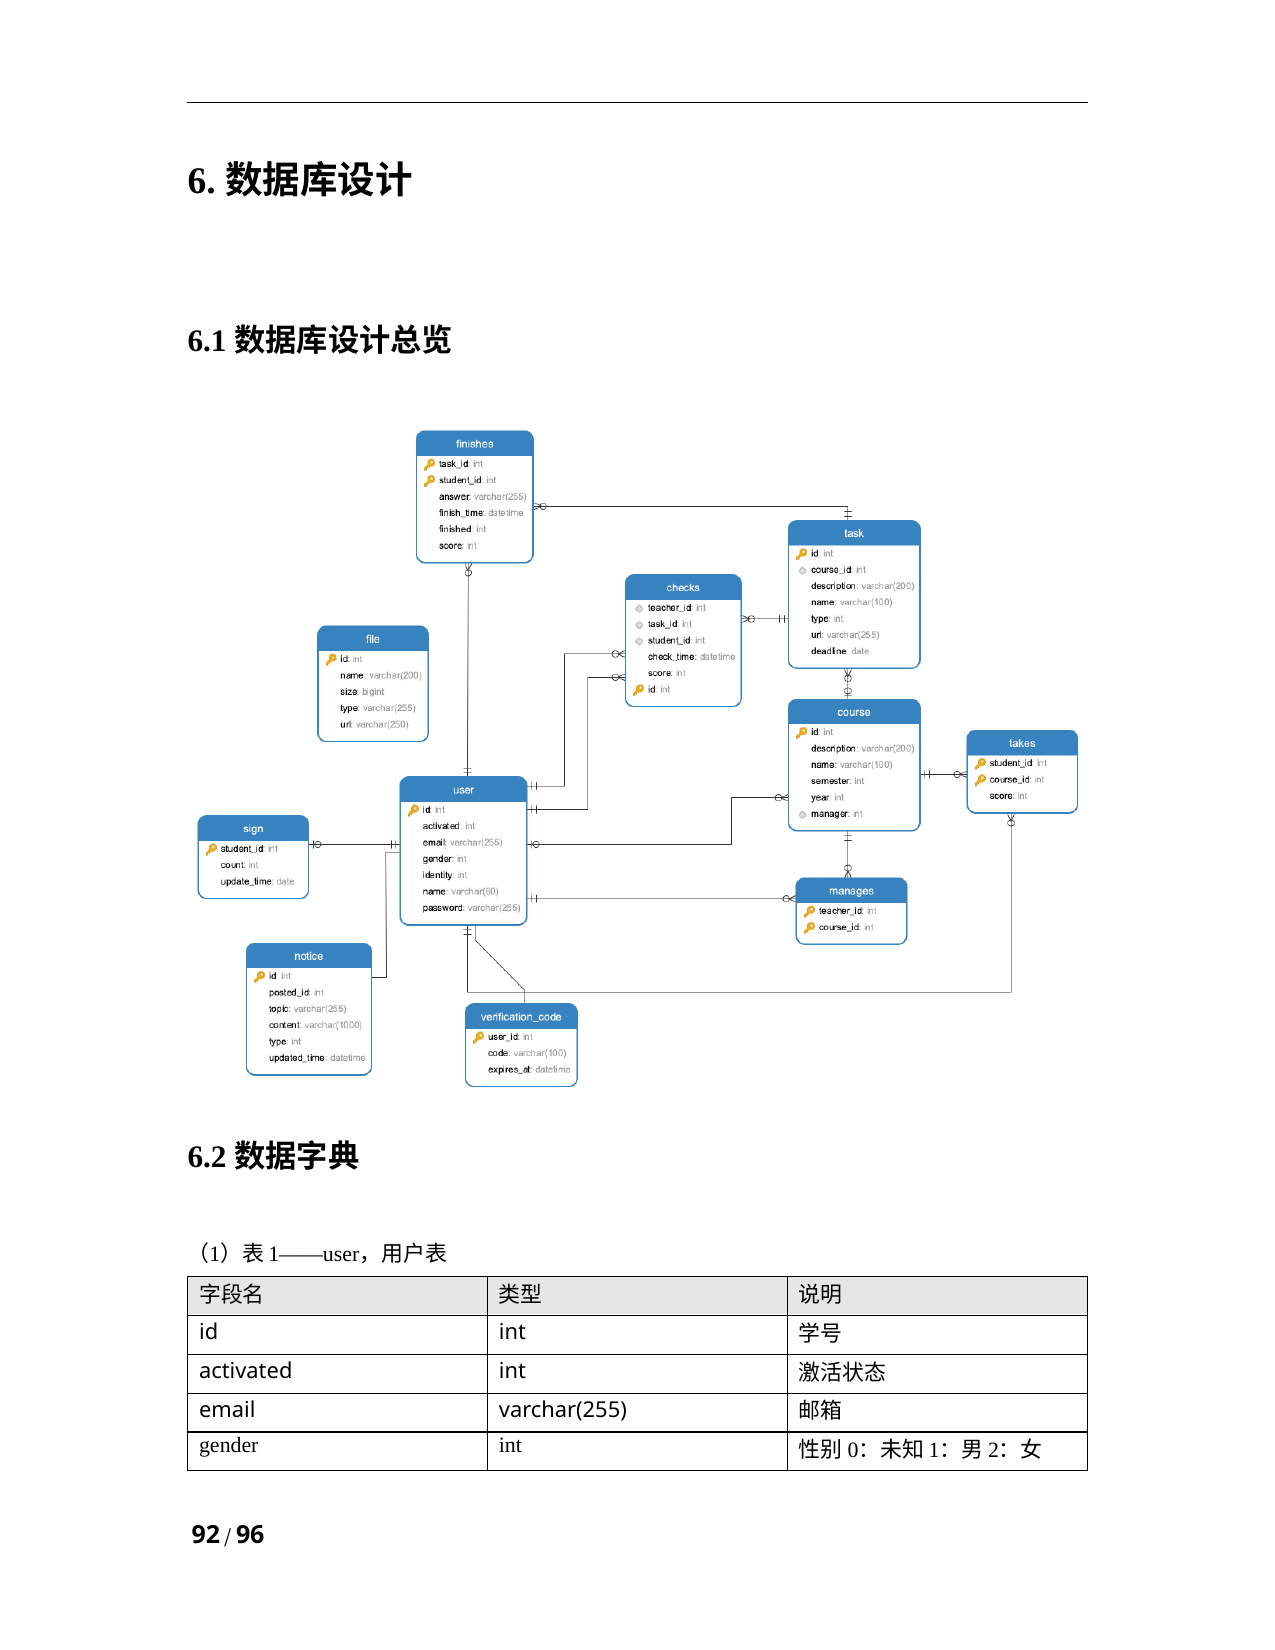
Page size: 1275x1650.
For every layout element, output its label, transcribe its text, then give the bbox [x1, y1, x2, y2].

table_cell int [488, 1433, 787, 1470]
table_cell int [488, 1316, 787, 1353]
table_cell 性别 0：未知1：男 2：女 [788, 1433, 1087, 1470]
table_cell varchar(255) [488, 1394, 787, 1431]
subtitle 6.1 数据库设计总览 [187, 315, 1088, 360]
table_header 类型 [488, 1277, 787, 1314]
picture [187, 420, 1088, 1097]
table_cell 激活状态 [788, 1355, 1087, 1392]
table_header 说明 [788, 1277, 1087, 1314]
subtitle 6.2 数据字典 [187, 1131, 1088, 1176]
table_cell activated [188, 1355, 487, 1392]
table_cell id [188, 1316, 487, 1353]
table_header 字段名 [188, 1277, 487, 1314]
text （1）表1——user，用户表 [187, 1236, 1088, 1268]
table_cell gender [188, 1433, 487, 1470]
table_cell 邮箱 [788, 1394, 1087, 1431]
table_cell email [188, 1394, 487, 1431]
table_cell int [488, 1355, 787, 1392]
table_cell 学号 [788, 1316, 1087, 1353]
subtitle 6. 数据库设计 [187, 150, 1088, 204]
